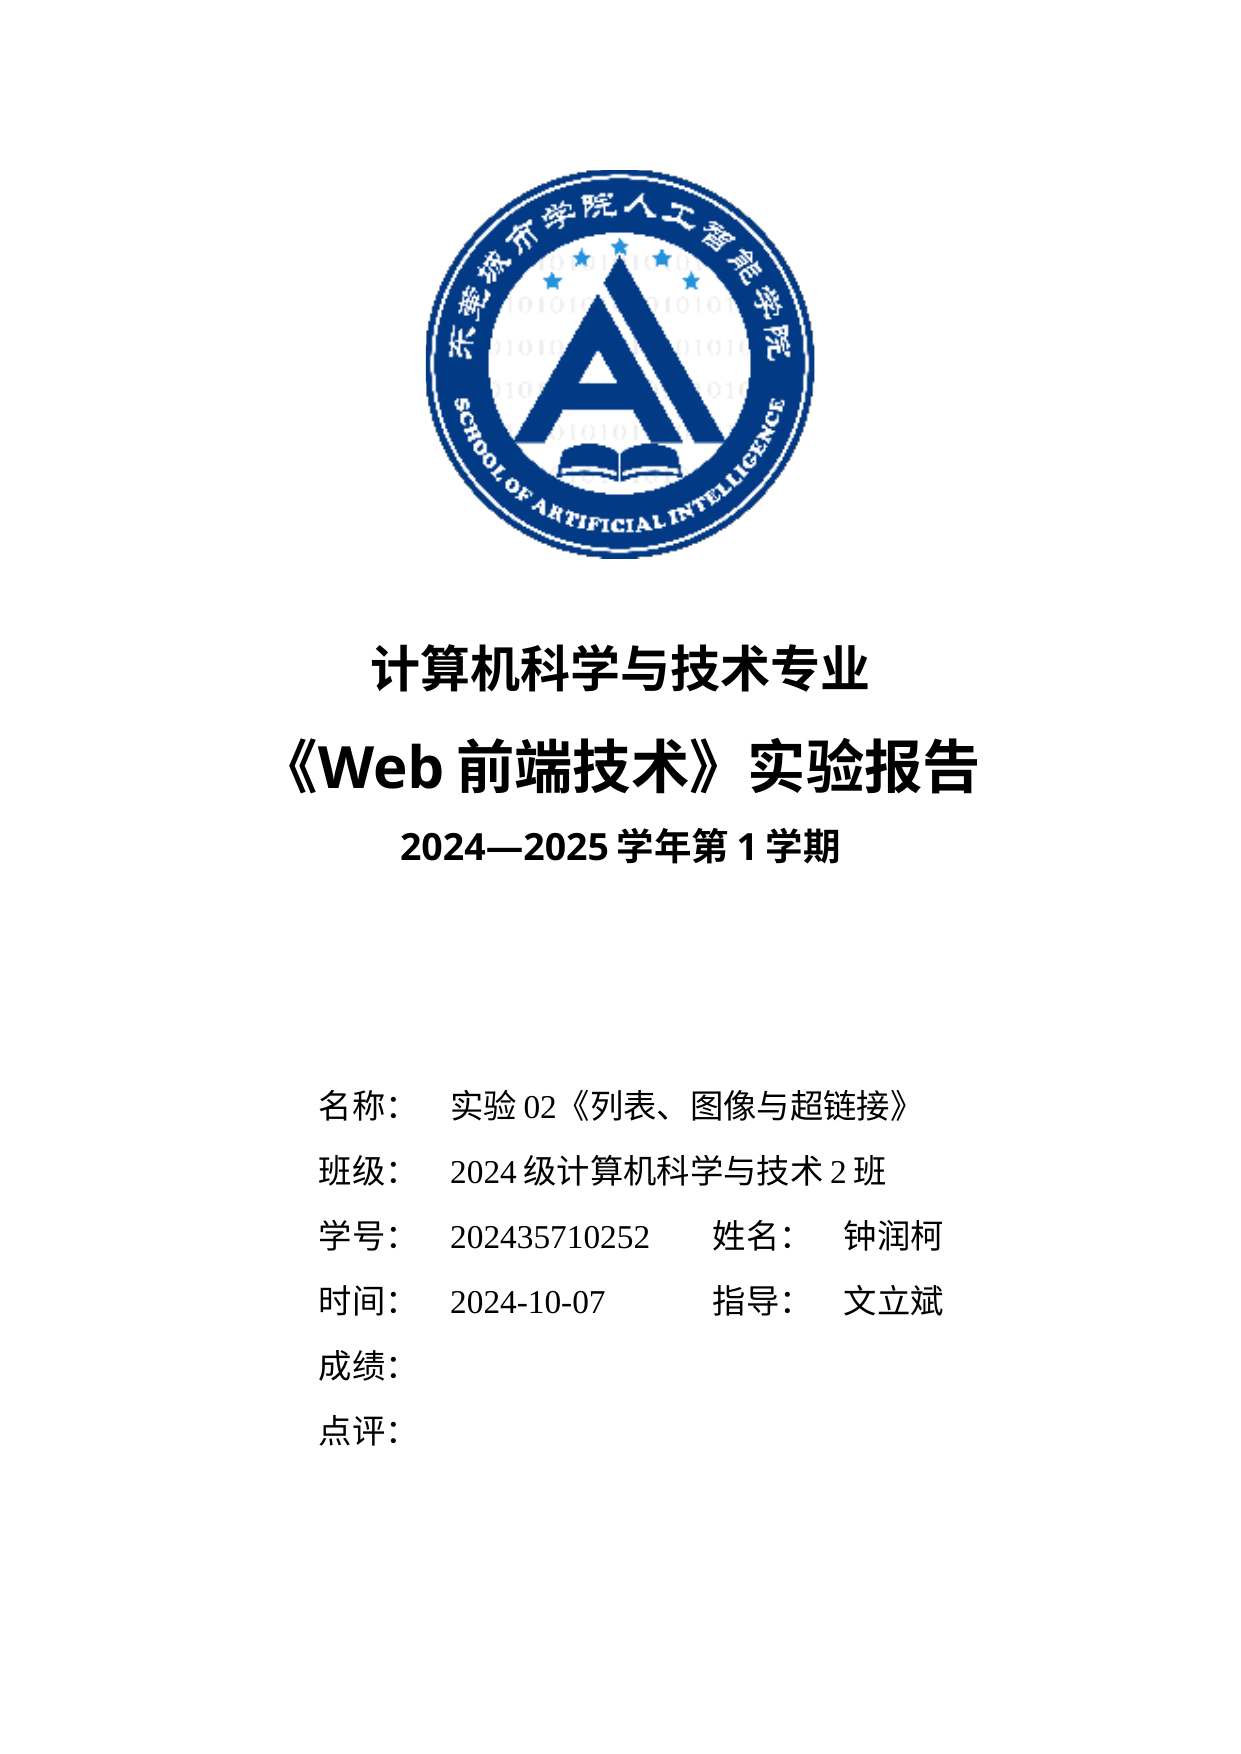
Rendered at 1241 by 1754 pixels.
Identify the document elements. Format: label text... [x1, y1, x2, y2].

text 名称： 实验02《列表、图像与超链接》 [275, 1072, 1053, 1137]
text 学号： 202435710252 姓名： 钟润柯 [275, 1202, 1053, 1267]
text 2024—2025学年第1学期 [187, 812, 1053, 877]
text 《Web前端技术》实验报告 [187, 714, 1053, 812]
text 时间： 2024-10-07 指导： 文立斌 [275, 1267, 1053, 1332]
text 班级： 2024级计算机科学与技术2班 [275, 1137, 1053, 1202]
text 成绩： [319, 1332, 1053, 1397]
text 点评： [319, 1397, 1053, 1462]
text 计算机科学与技术专业 [187, 617, 1053, 714]
picture [425, 170, 815, 559]
